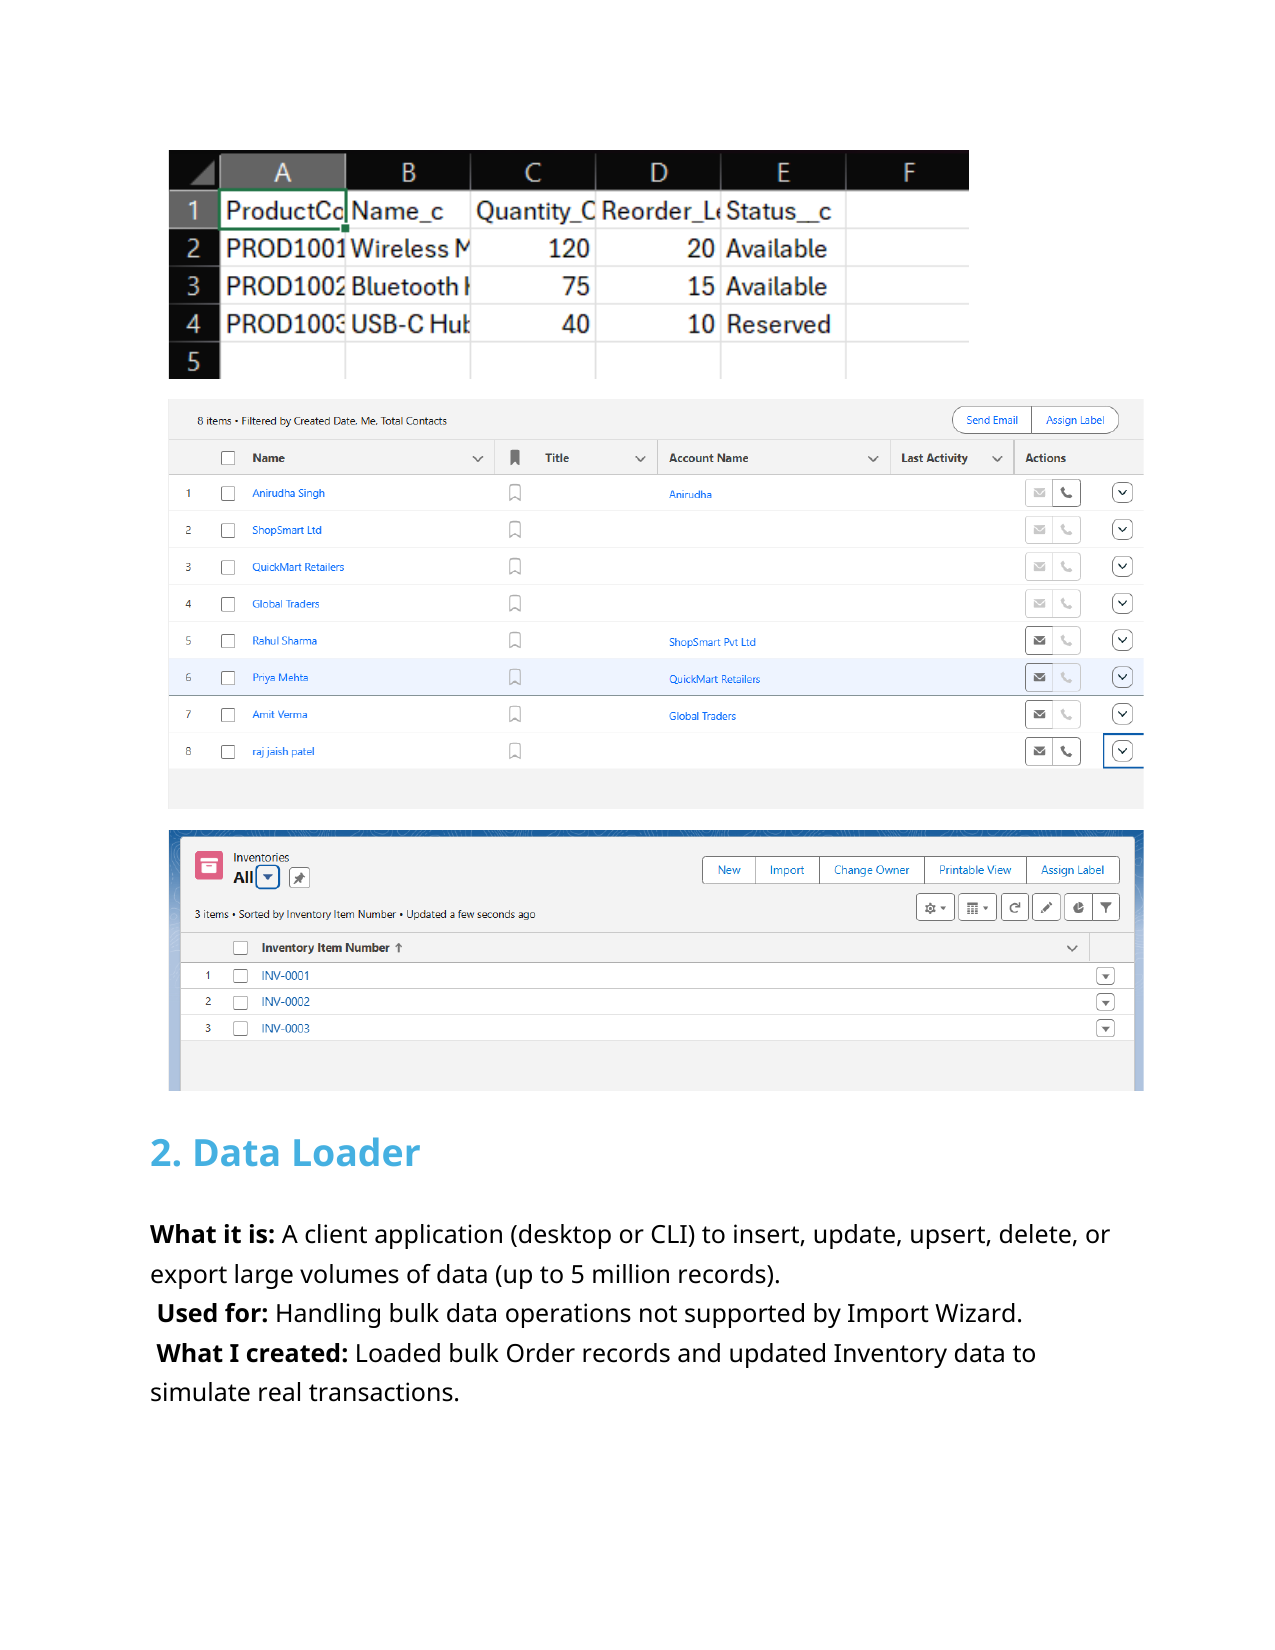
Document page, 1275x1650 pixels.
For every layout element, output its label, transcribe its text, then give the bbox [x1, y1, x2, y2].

picture [168, 830, 1144, 1091]
picture [168, 399, 1144, 809]
text 2. Data Loader [150, 1127, 1125, 1178]
text What it is: A client application (desktop or CLI) to insert, update, upsert, delete, or export large volumes of data (up to 5 million records). Used for: Handling bulk data operations not supported by Import Wizard. What I created: Loaded bulk Order records and updated Inventory data to simulate real transactions. [150, 1217, 1125, 1409]
picture [168, 150, 969, 379]
